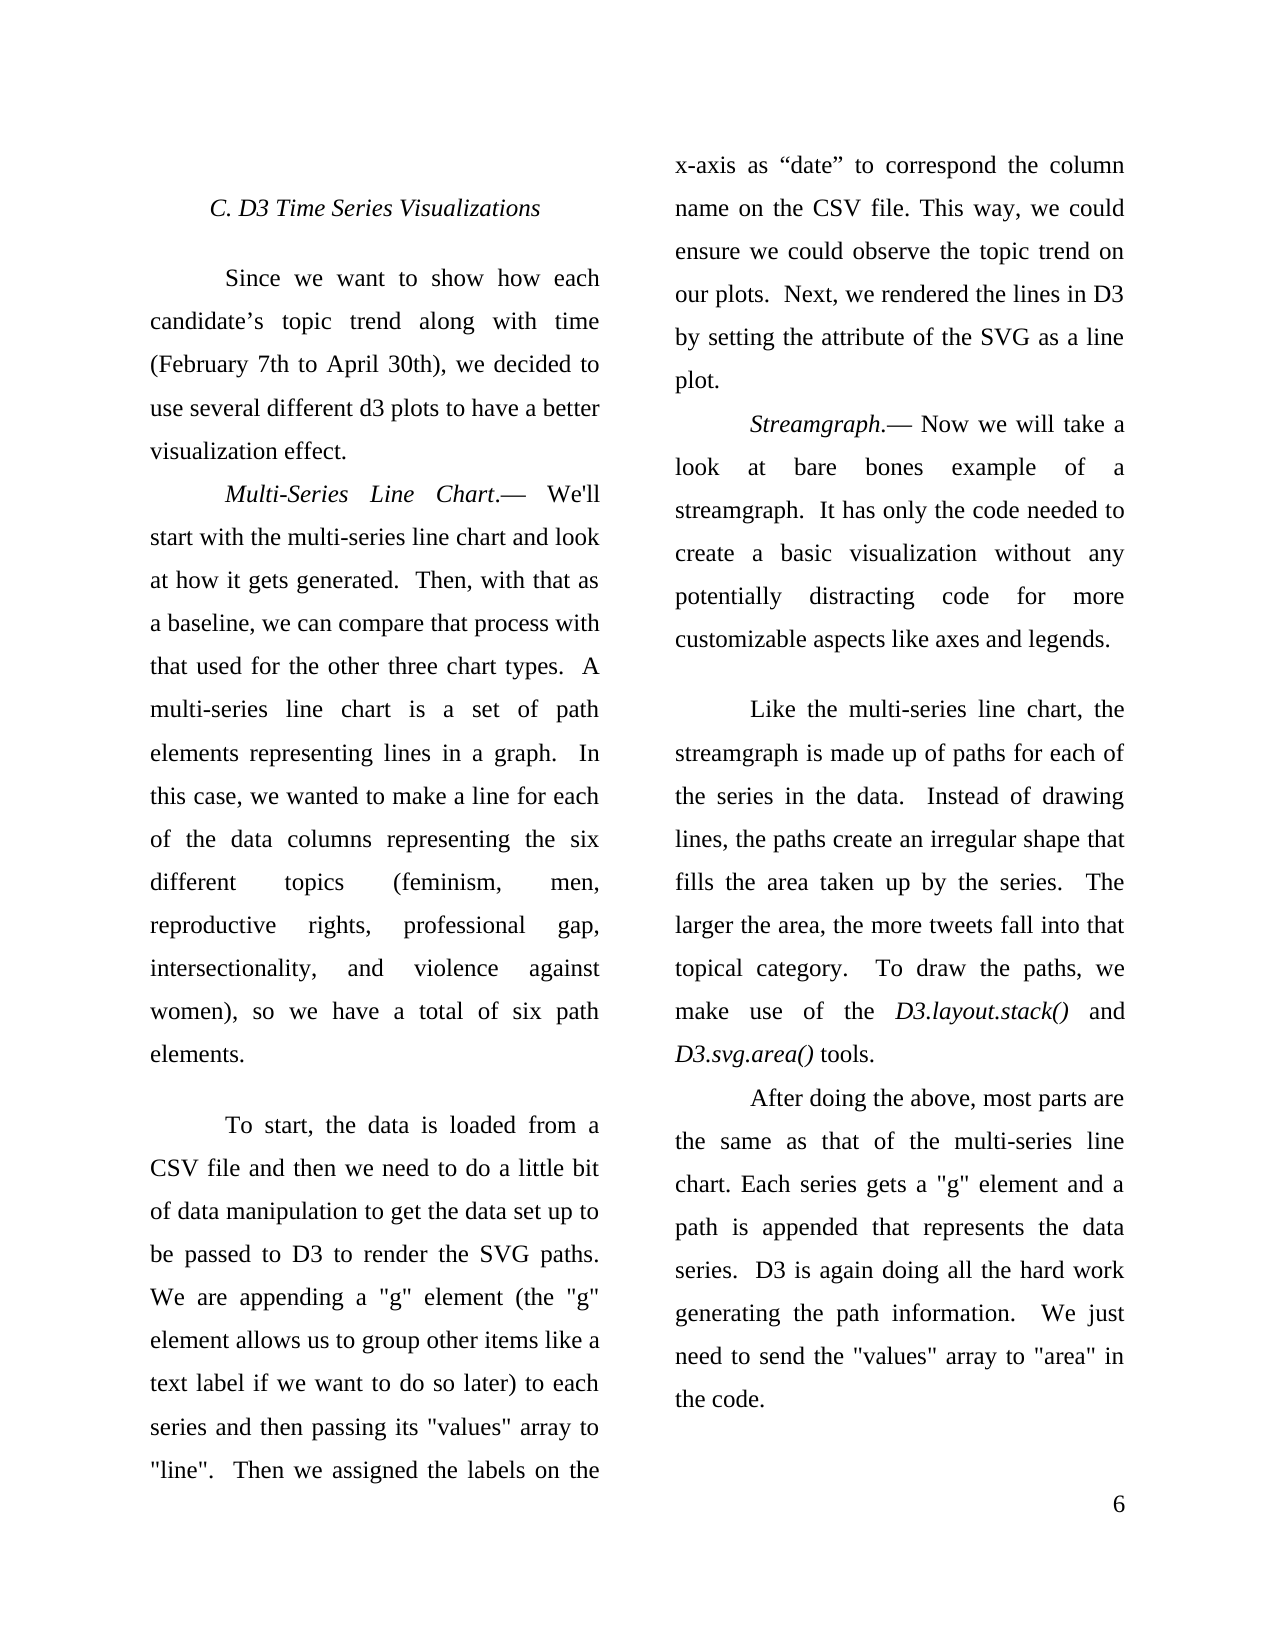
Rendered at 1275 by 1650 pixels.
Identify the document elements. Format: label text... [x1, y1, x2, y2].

subtitle Multi-Series Line Chart.— We'll start with the multi-series line chart and look at how it gets generated. Then, with that as a baseline, we can compare that process with that used for the other three chart types. A multi-series line chart is a set of path elements representing lines in a graph. In this case, we wanted to make a line for each of the data columns representing the six different topics (feminism, men, reproductive rights, professional gap, intersectionality, and violence against women), so we have a total of six path elements. [150, 479, 600, 1068]
subtitle C. D3 Time Series Visualizations [150, 193, 600, 222]
subtitle Streamgraph.— Now we will take a look at bare bones example of a streamgraph. It has only the code needed to create a basic visualization without any potentially distracting code for more customizable aspects like axes and legends. [675, 409, 1125, 653]
text To start, the data is loaded from a CSV file and then we need to do a little bit of data manipulation to get the data set up to be passed to D3 to render the SVG paths. We are appending a "g" element (the "g" element allows us to group other items like a text label if we want to do so later) to each series and then passing its "values" array to "line". Then we assigned the labels on the x-axis as “date” to correspond the column name on the CSV file. This way, we could ensure we could observe the topic trend on our plots. Next, we rendered the lines in D3 by setting the attribute of the SVG as a line plot. [675, 150, 1125, 394]
text To start, the data is loaded from a CSV file and then we need to do a little bit of data manipulation to get the data set up to be passed to D3 to render the SVG paths. We are appending a "g" element (the "g" element allows us to group other items like a text label if we want to do so later) to each series and then passing its "values" array to "line". Then we assigned the labels on the x-axis as “date” to correspond the column name on the CSV file. This way, we could ensure we could observe the topic trend on our plots. Next, we rendered the lines in D3 by setting the attribute of the SVG as a line plot. [150, 1110, 600, 1483]
text Like the multi-series line chart, the streamgraph is made up of paths for each of the series in the data. Instead of drawing lines, the paths create an irregular shape that fills the area taken up by the series. The larger the area, the more tweets fall into that topical category. To draw the paths, we make use of the D3.layout.stack() and D3.svg.area() tools. [675, 694, 1125, 1068]
text Since we want to show how each candidate’s topic trend along with time (February 7th to April 30th), we decided to use several different d3 plots to have a better visualization effect. [150, 263, 600, 464]
text After doing the above, most parts are the same as that of the multi-series line chart. Each series gets a "g" element and a path is appended that represents the data series. D3 is again doing all the hard work generating the path information. We just need to send the "values" array to "area" in the code. [675, 1083, 1125, 1413]
